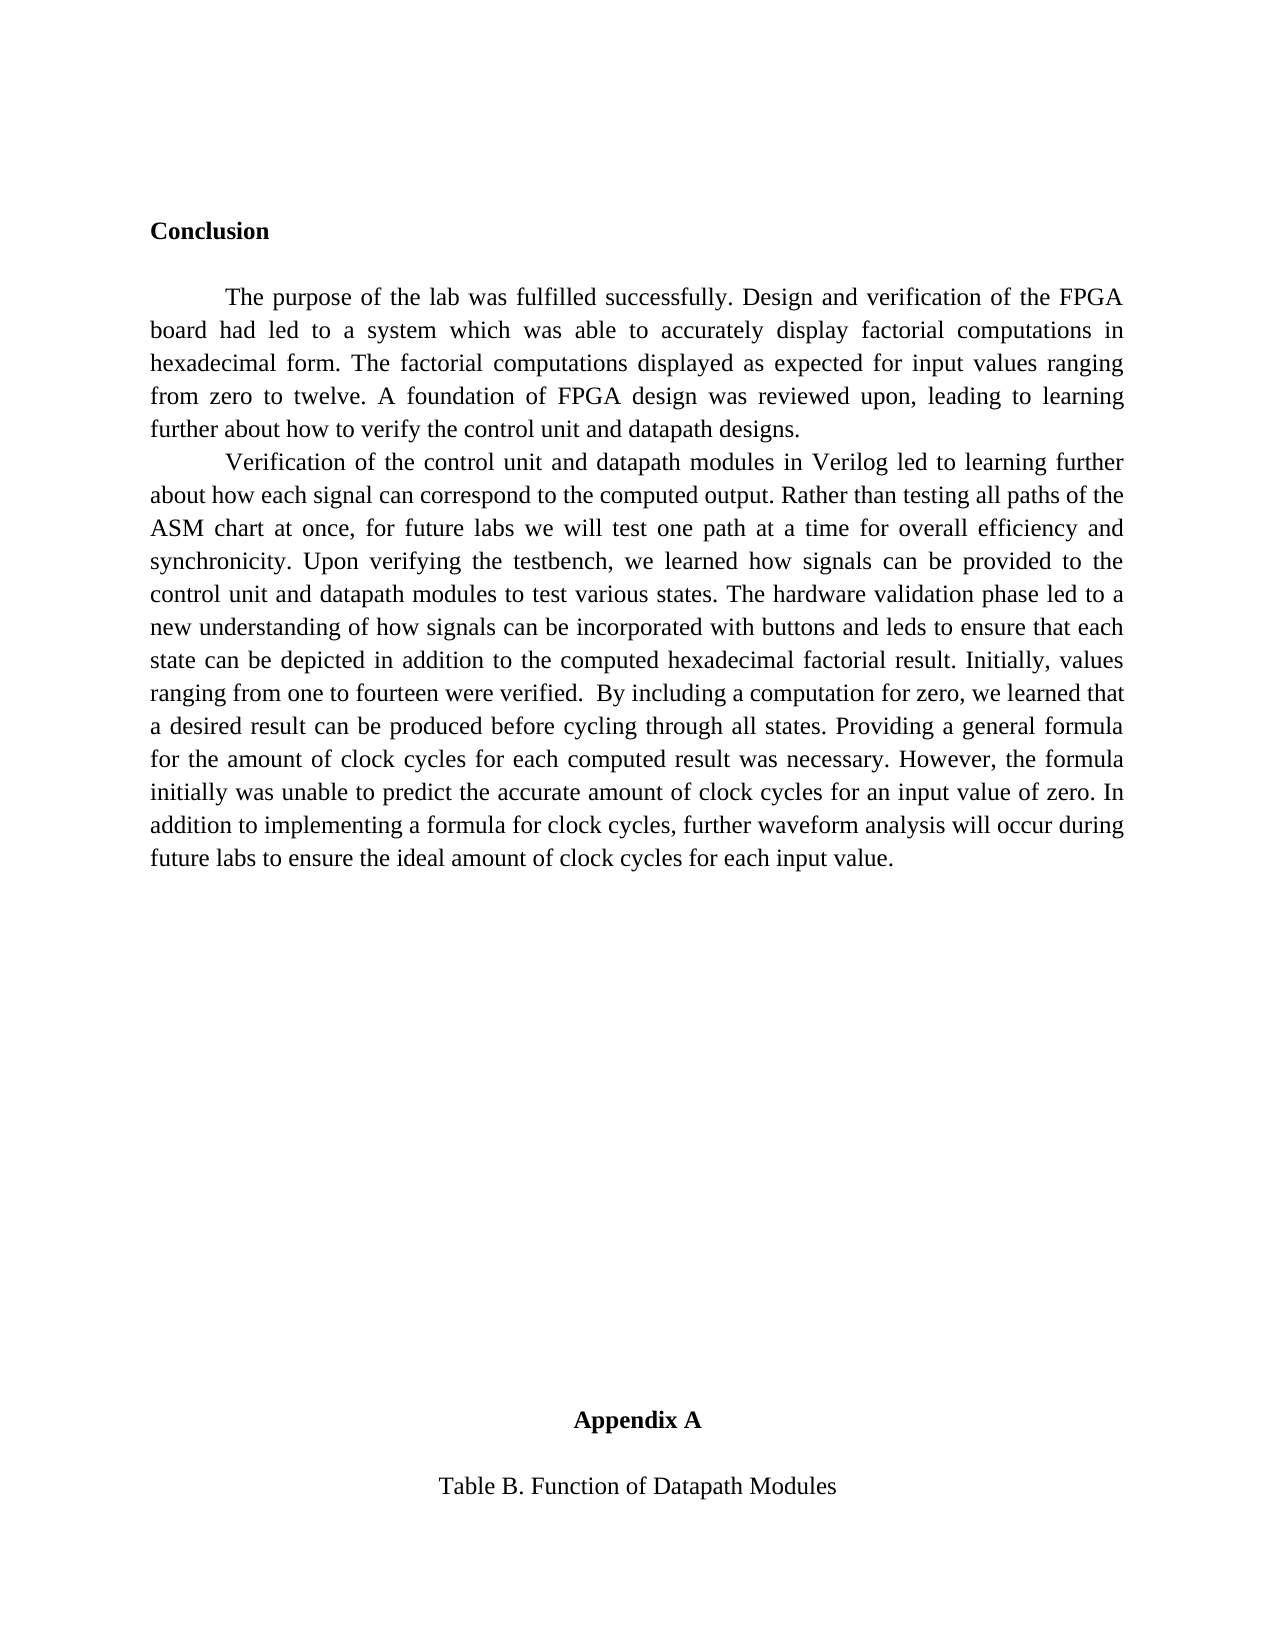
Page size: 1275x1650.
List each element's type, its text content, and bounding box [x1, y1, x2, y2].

text The purpose of the lab was fulfilled successfully. Design and verification of the FPGA board had led to a system which was able to accurately display factorial computations in hexadecimal form. The factorial computations displayed as expected for input values ranging from zero to twelve. A foundation of FPGA design was reviewed upon, leading to learning further about how to verify the control unit and datapath designs. [150, 282, 1125, 443]
text Table B. Function of Datapath Modules [150, 1471, 1125, 1499]
text Appendix A [150, 1405, 1125, 1433]
text Conclusion [150, 216, 1125, 245]
text Verification of the control unit and datapath modules in Verilog led to learning further about how each signal can correspond to the computed output. Rather than testing all paths of the ASM chart at once, for future labs we will test one path at a time for overall efficiency and synchronicity. Upon verifying the testbench, we learned how signals can be provided to the control unit and datapath modules to test various states. The hardware validation phase led to a new understanding of how signals can be incorporated with buttons and leds to ensure that each state can be depicted in addition to the computed hexadecimal factorial result. Initially, values ranging from one to fourteen were verified. By including a computation for zero, we learned that a desired result can be produced before cycling through all states. Providing a general formula for the amount of clock cycles for each computed result was necessary. However, the formula initially was unable to predict the accurate amount of clock cycles for an input value of zero. In addition to implementing a formula for clock cycles, further waveform analysis will occur during future labs to ensure the ideal amount of clock cycles for each input value. [150, 447, 1125, 872]
